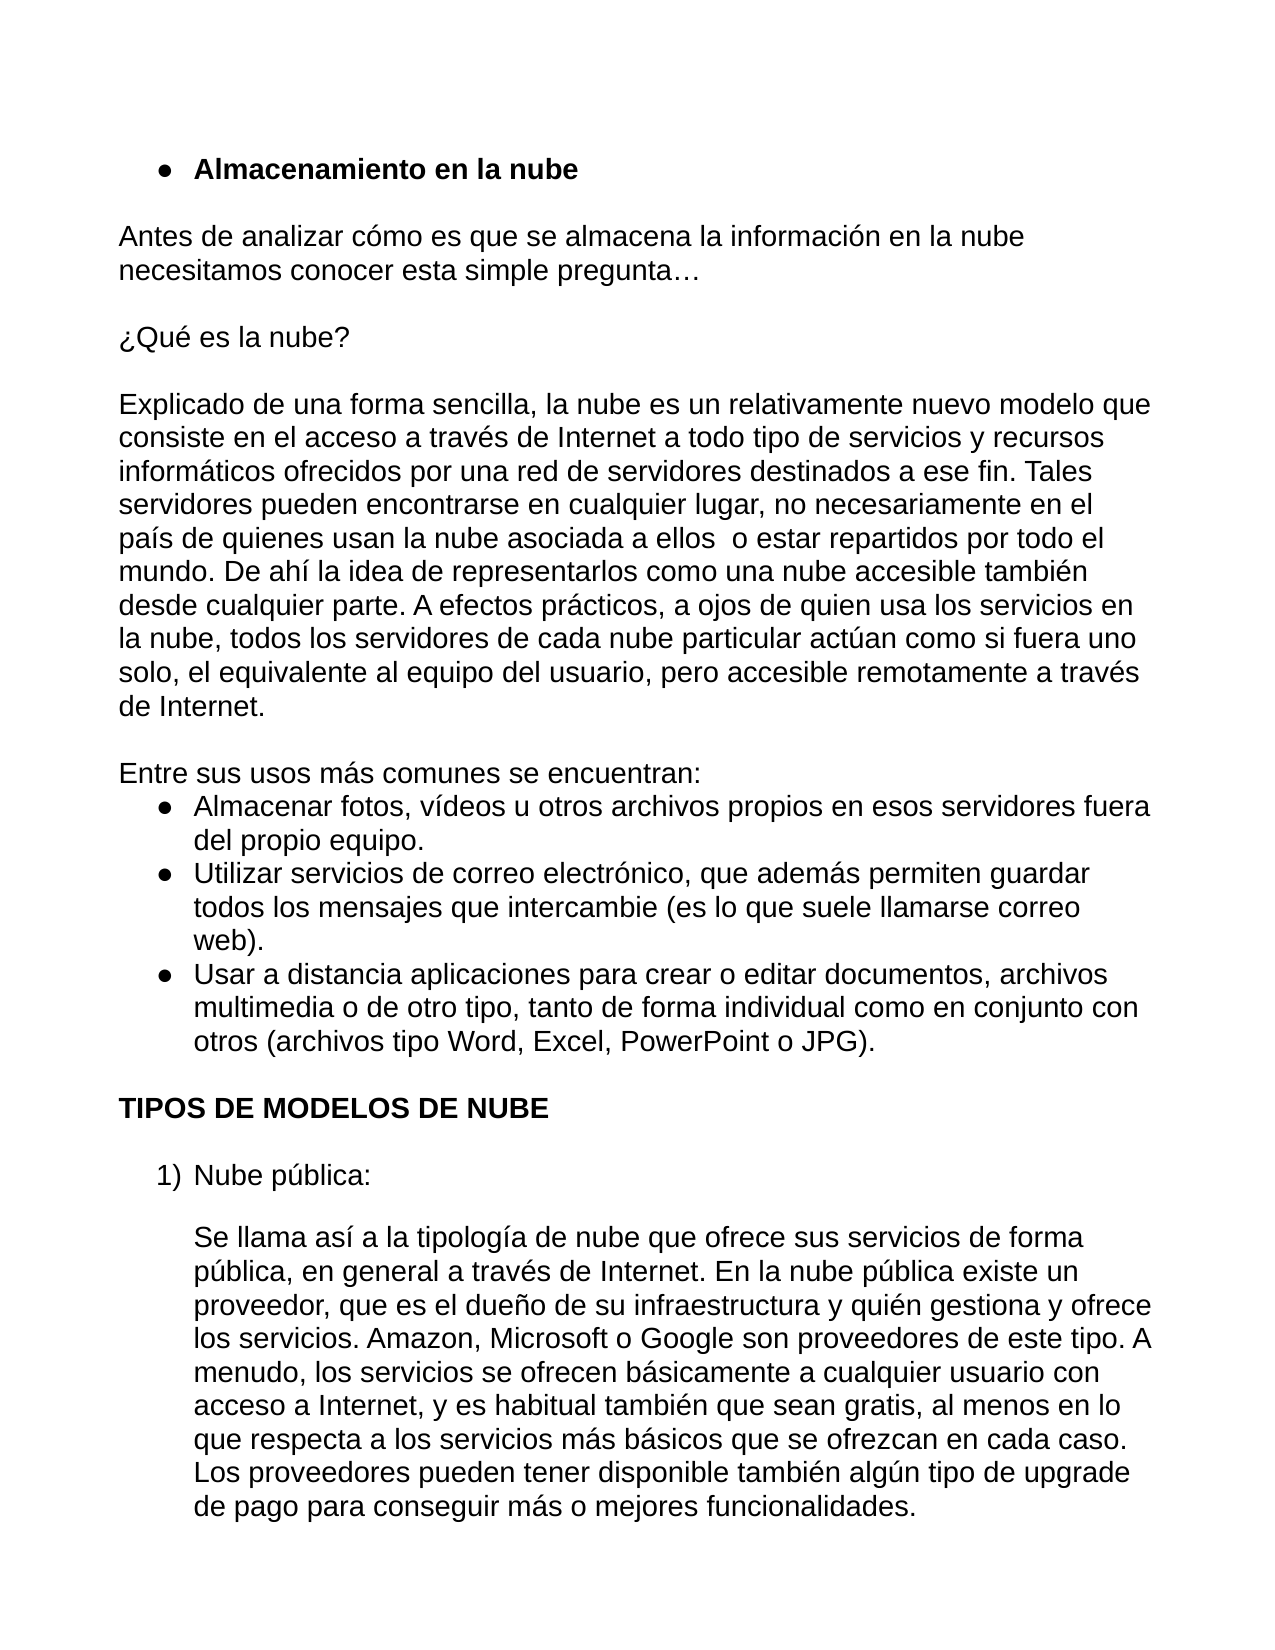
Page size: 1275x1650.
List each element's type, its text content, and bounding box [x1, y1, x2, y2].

list Nube pública: [156, 1158, 1157, 1192]
text Se llama así a la tipología de nube que ofrece sus servicios de forma pública, en general a través de Internet. En la nube pública existe un proveedor, que es el dueño de su infraestructura y quién gestiona y ofrece los servicios. Amazon, Microsoft o Google son proveedores de este tipo. A menudo, los servicios se ofrecen básicamente a cualquier usuario con acceso a Internet, y es habitual también que sean gratis, al menos en lo que respecta a los servicios más básicos que se ofrezcan en cada caso. Los proveedores pueden tener disponible también algún tipo de upgrade de pago para conseguir más o mejores funcionalidades. [193, 1220, 1157, 1522]
text Entre sus usos más comunes se encuentran: [118, 756, 1157, 789]
text TIPOS DE MODELOS DE NUBE [118, 1091, 1157, 1124]
text Antes de analizar cómo es que se almacena la información en la nube necesitamos conocer esta simple pregunta… [118, 219, 1157, 286]
text ¿Qué es la nube? [118, 319, 1157, 353]
text Explicado de una forma sencilla, la nube es un relativamente nuevo modelo que consiste en el acceso a través de Internet a todo tipo de servicios y recursos informáticos ofrecidos por una red de servidores destinados a ese fin. Tales servidores pueden encontrarse en cualquier lugar, no necesariamente en el país de quienes usan la nube asociada a ellos o estar repartidos por todo el mundo. De ahí la idea de representarlos como una nube accesible también desde cualquier parte. A efectos prácticos, a ojos de quien usa los servicios en la nube, todos los servidores de cada nube particular actúan como si fuera uno solo, el equivalente al equipo del usuario, pero accesible remotamente a través de Internet. [118, 387, 1157, 722]
list Utilizar servicios de correo electrónico, que además permiten guardar todos los mensajes que intercambie (es lo que suele llamarse correo web). [156, 856, 1157, 957]
list Almacenar fotos, vídeos u otros archivos propios en esos servidores fuera del propio equipo. [156, 789, 1157, 856]
list Almacenamiento en la nube [156, 152, 1157, 185]
list Usar a distancia aplicaciones para crear o editar documentos, archivos multimedia o de otro tipo, tanto de forma individual como en conjunto con otros (archivos tipo Word, Excel, PowerPoint o JPG). [156, 957, 1157, 1057]
